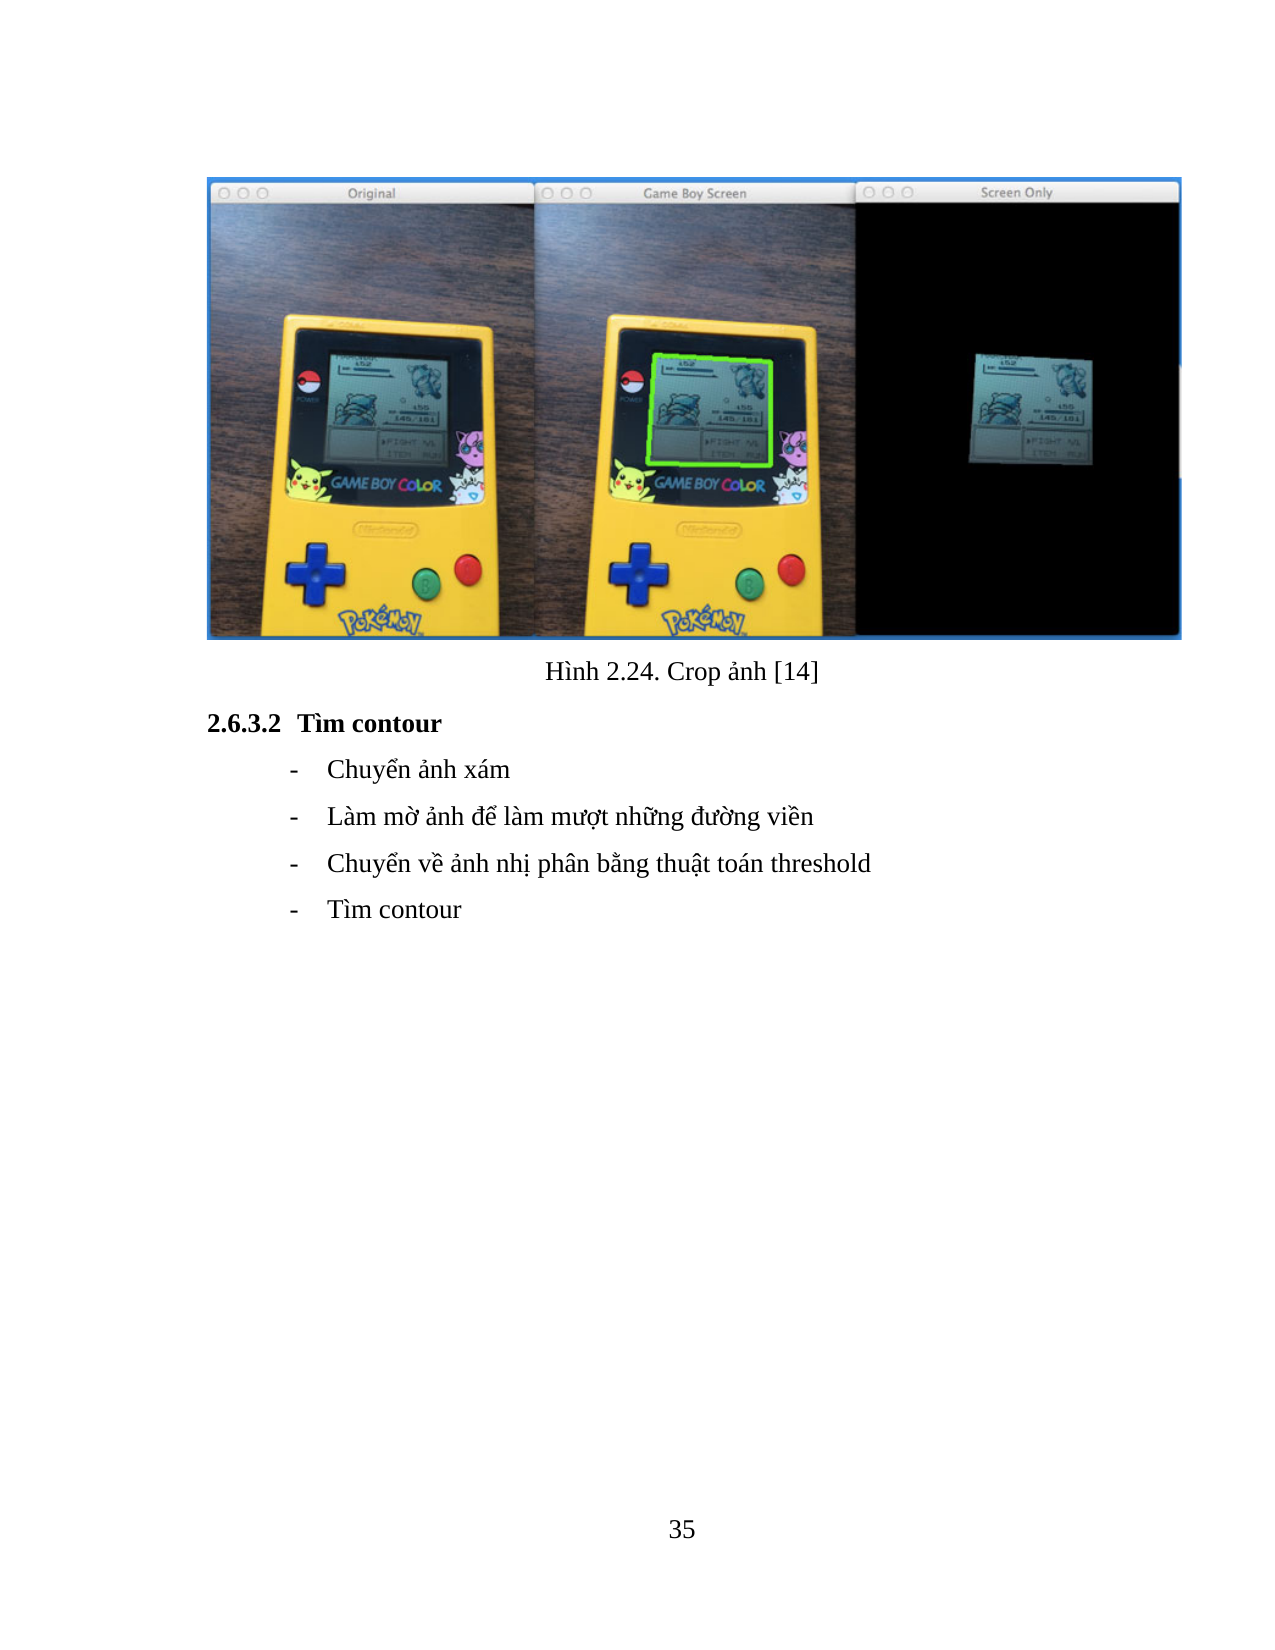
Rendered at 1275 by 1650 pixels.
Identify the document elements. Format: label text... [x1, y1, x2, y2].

picture [206, 177, 1182, 640]
list Chuyển về ảnh nhị phân bằng thuật toán threshold [289, 847, 1157, 878]
text Hình 2.22. Crop ảnh [207, 655, 1157, 686]
list Làm mờ ảnh để làm mượt những đường viền [289, 800, 1157, 831]
list Chuyển ảnh xám [289, 753, 1157, 784]
list Tìm contour [289, 893, 1157, 924]
subtitle Tìm contour [207, 707, 1157, 738]
